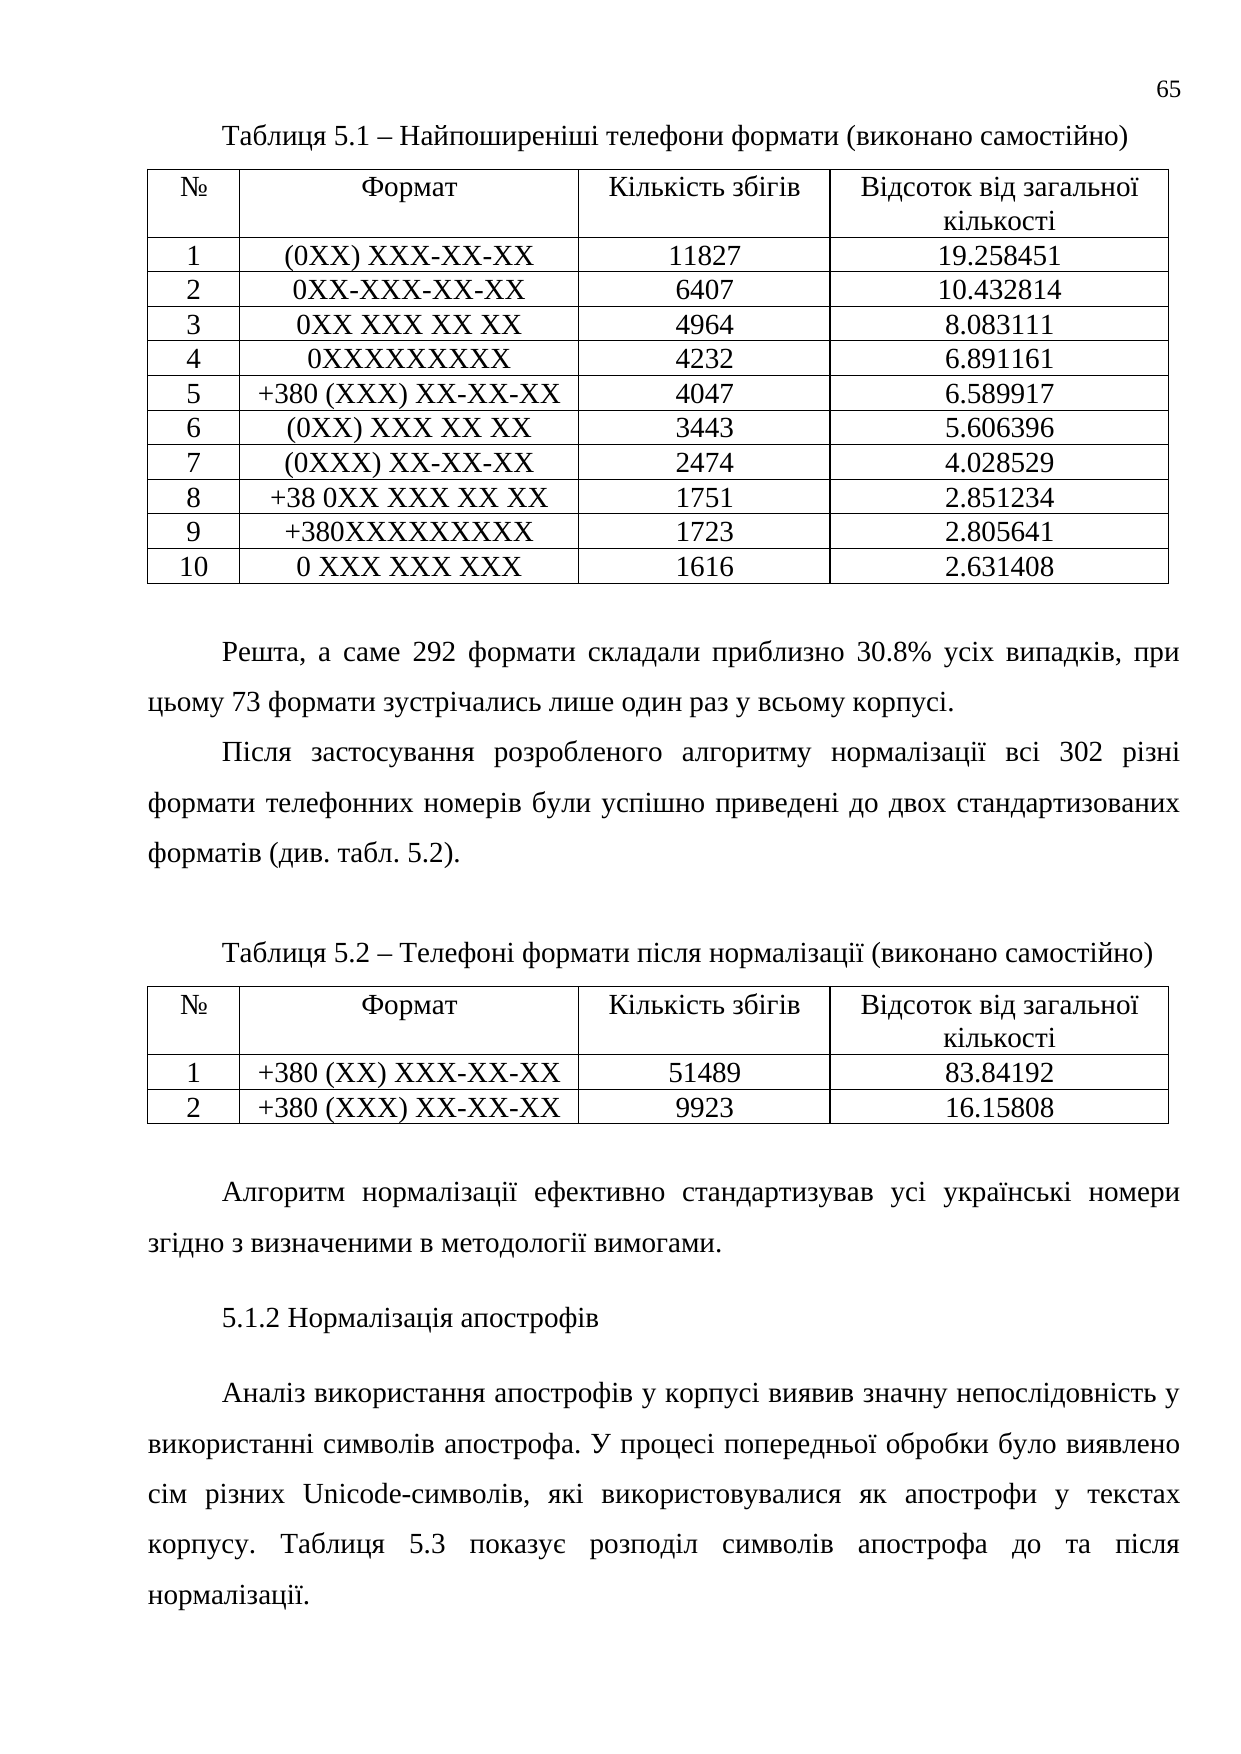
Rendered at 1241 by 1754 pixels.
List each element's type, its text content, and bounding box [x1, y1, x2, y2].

table_cell 10.432814 [831, 272, 1168, 306]
table_cell 6.589917 [831, 376, 1168, 409]
table_cell 2 [148, 272, 239, 306]
table_cell 4964 [579, 307, 829, 340]
table_cell 4232 [579, 341, 829, 375]
table_cell (0XX) XXX-XX-XX [240, 238, 578, 271]
text 5.1.2 Нормалізація апострофів [148, 1300, 1181, 1334]
table_cell 4 [148, 341, 239, 375]
table_cell 4.028529 [831, 445, 1168, 479]
text Після застосування розробленого алгоритму нормалізації всі 302 різні формати телефонних номерів були успішно приведені до двох стандартизованих форматів (див. табл. 5.2). [148, 734, 1181, 868]
table_cell (0XX) XXX XX XX [240, 411, 578, 444]
table_cell 16.15808 [831, 1090, 1168, 1123]
text Таблиця 5.2 – Телефоні формати після нормалізації (виконано самостійно) [148, 936, 1181, 969]
table_header Кількість збігів [579, 170, 829, 237]
table_cell 1723 [579, 514, 829, 548]
text Алгоритм нормалізації ефективно стандартизував усі українські номери згідно з визначеними в методології вимогами. [148, 1174, 1181, 1258]
table_cell 8.083111 [831, 307, 1168, 340]
table_cell 19.258451 [831, 238, 1168, 271]
table_cell 6.891161 [831, 341, 1168, 375]
table_cell 0XX-XXX-XX-XX [240, 272, 578, 306]
table_header Відсоток від загальної кількості [831, 987, 1168, 1054]
table_cell 6 [148, 411, 239, 444]
table_cell 7 [148, 445, 239, 479]
table_cell 0 XXX XXX XXX [240, 549, 578, 582]
table_cell 1616 [579, 549, 829, 582]
table_cell 2.805641 [831, 514, 1168, 548]
table_cell 2.631408 [831, 549, 1168, 582]
table_cell 11827 [579, 238, 829, 271]
table_header Кількість збігів [579, 987, 829, 1054]
table_cell 2474 [579, 445, 829, 479]
table_cell 9 [148, 514, 239, 548]
table_cell +380 (XXX) XX-XX-XX [240, 376, 578, 409]
table_cell (0XXX) XX-XX-XX [240, 445, 578, 479]
table_cell 1 [148, 1055, 239, 1089]
table_cell 3443 [579, 411, 829, 444]
table_cell 51489 [579, 1055, 829, 1089]
table_cell +38 0XX XXX XX XX [240, 480, 578, 513]
table_cell 8 [148, 480, 239, 513]
table_cell 2.851234 [831, 480, 1168, 513]
table_cell 9923 [579, 1090, 829, 1123]
table_cell 5 [148, 376, 239, 409]
table_header Формат [240, 987, 578, 1054]
table_cell +380 (XXX) XX-XX-XX [240, 1090, 578, 1123]
table_header Відсоток від загальної кількості [831, 170, 1168, 237]
table_header № [148, 170, 239, 237]
table_header № [148, 987, 239, 1054]
table_cell 1 [148, 238, 239, 271]
table_cell 5.606396 [831, 411, 1168, 444]
table_cell 83.84192 [831, 1055, 1168, 1089]
table_cell 0XX XXX XX XX [240, 307, 578, 340]
table_cell 0XXXXXXXXX [240, 341, 578, 375]
table_header Формат [240, 170, 578, 237]
table_cell +380 (XX) XXX-XX-XX [240, 1055, 578, 1089]
table_cell 2 [148, 1090, 239, 1123]
table_cell 4047 [579, 376, 829, 409]
text Решта, а саме 292 формати складали приблизно 30.8% усіх випадків, при цьому 73 формати зустрічались лише один раз у всьому корпусі. [148, 634, 1181, 718]
table_cell +380XXXXXXXXX [240, 514, 578, 548]
table_cell 3 [148, 307, 239, 340]
text Таблиця 5.1 – Найпоширеніші телефони формати (виконано самостійно) [148, 118, 1181, 152]
table_cell 1751 [579, 480, 829, 513]
text Аналіз використання апострофів у корпусі виявив значну непослідовність у використанні символів апострофа. У процесі попередньої обробки було виявлено сім різних Unicode-символів, які використовувалися як апострофи у текстах корпусу. Таблиця 5.3 показує розподіл символів апострофа до та після нормалізації. [148, 1376, 1181, 1610]
table_cell 6407 [579, 272, 829, 306]
table_cell 10 [148, 549, 239, 582]
